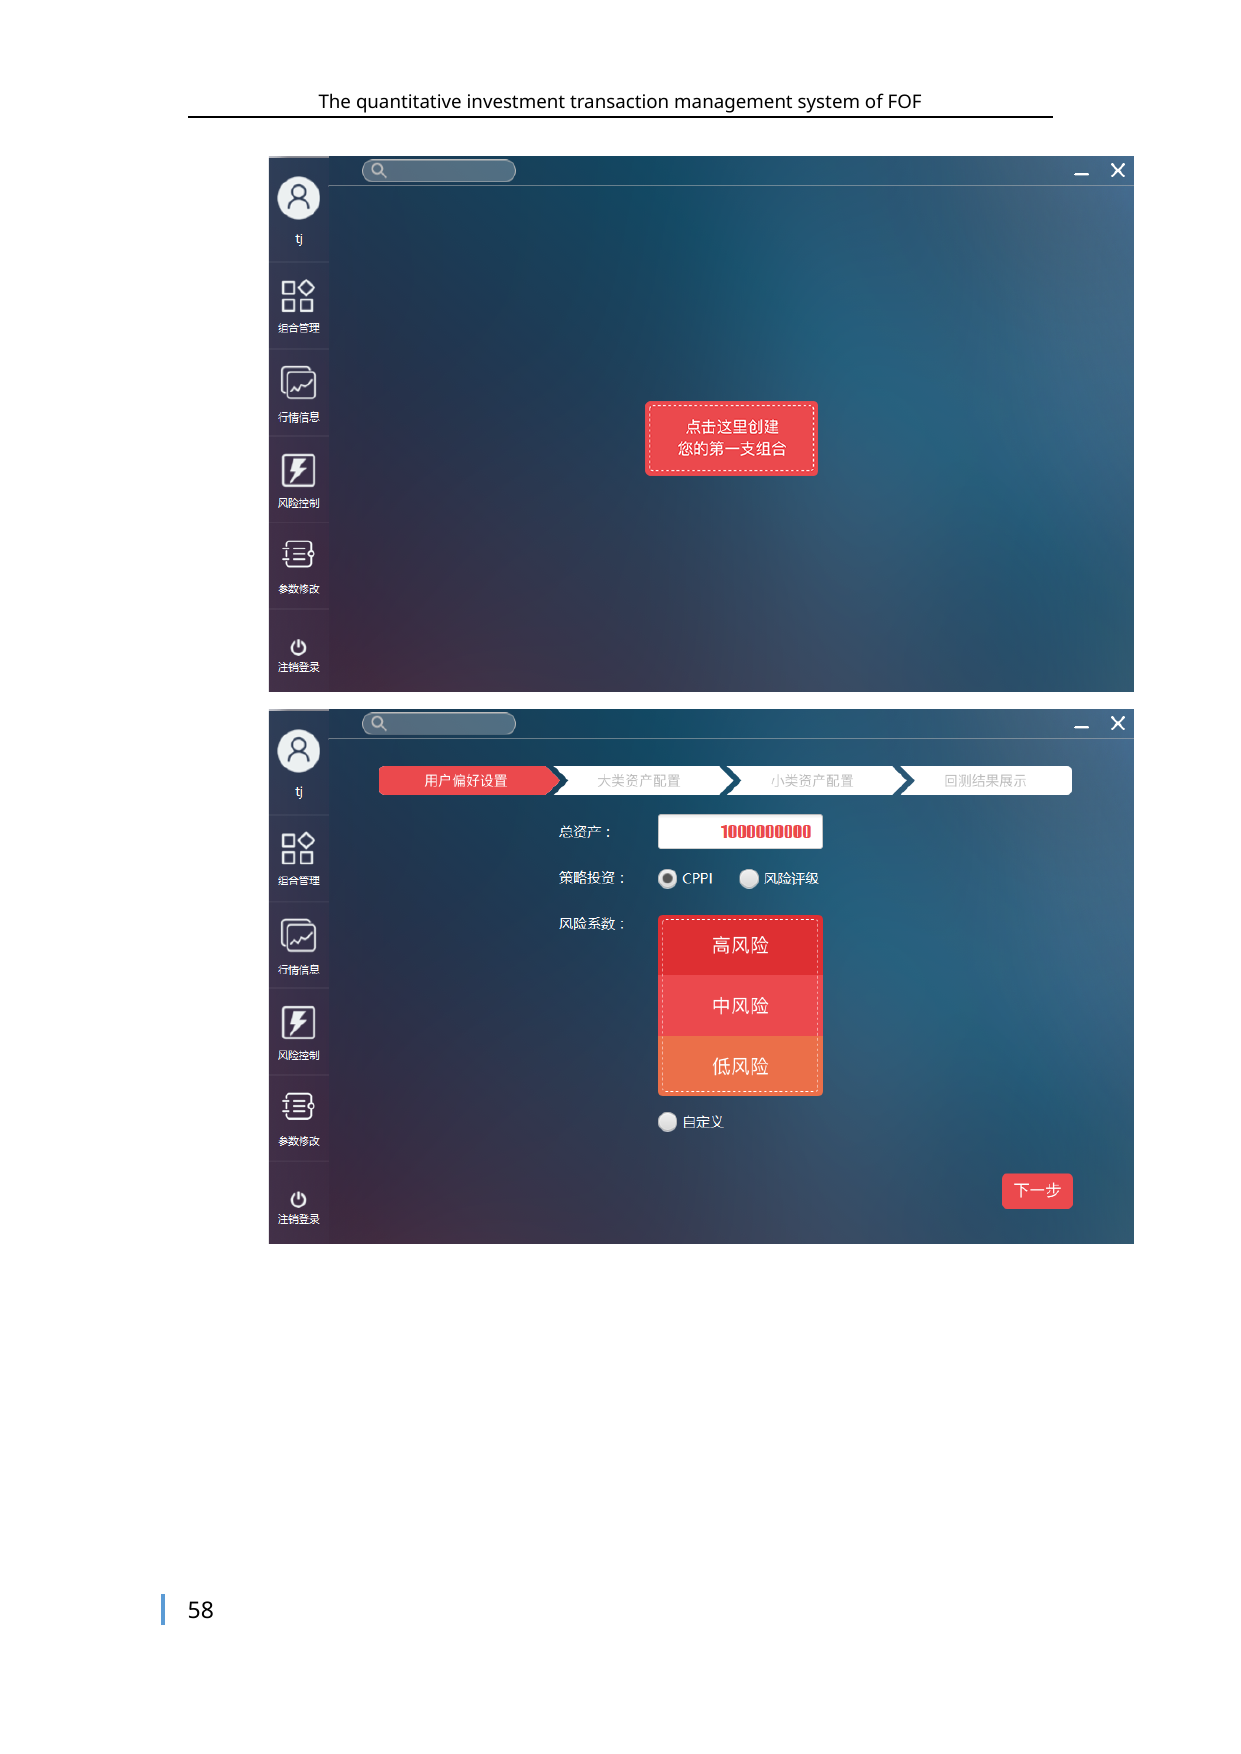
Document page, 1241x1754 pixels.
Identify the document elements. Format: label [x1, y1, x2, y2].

picture [268, 156, 1134, 692]
picture [268, 709, 1134, 1244]
